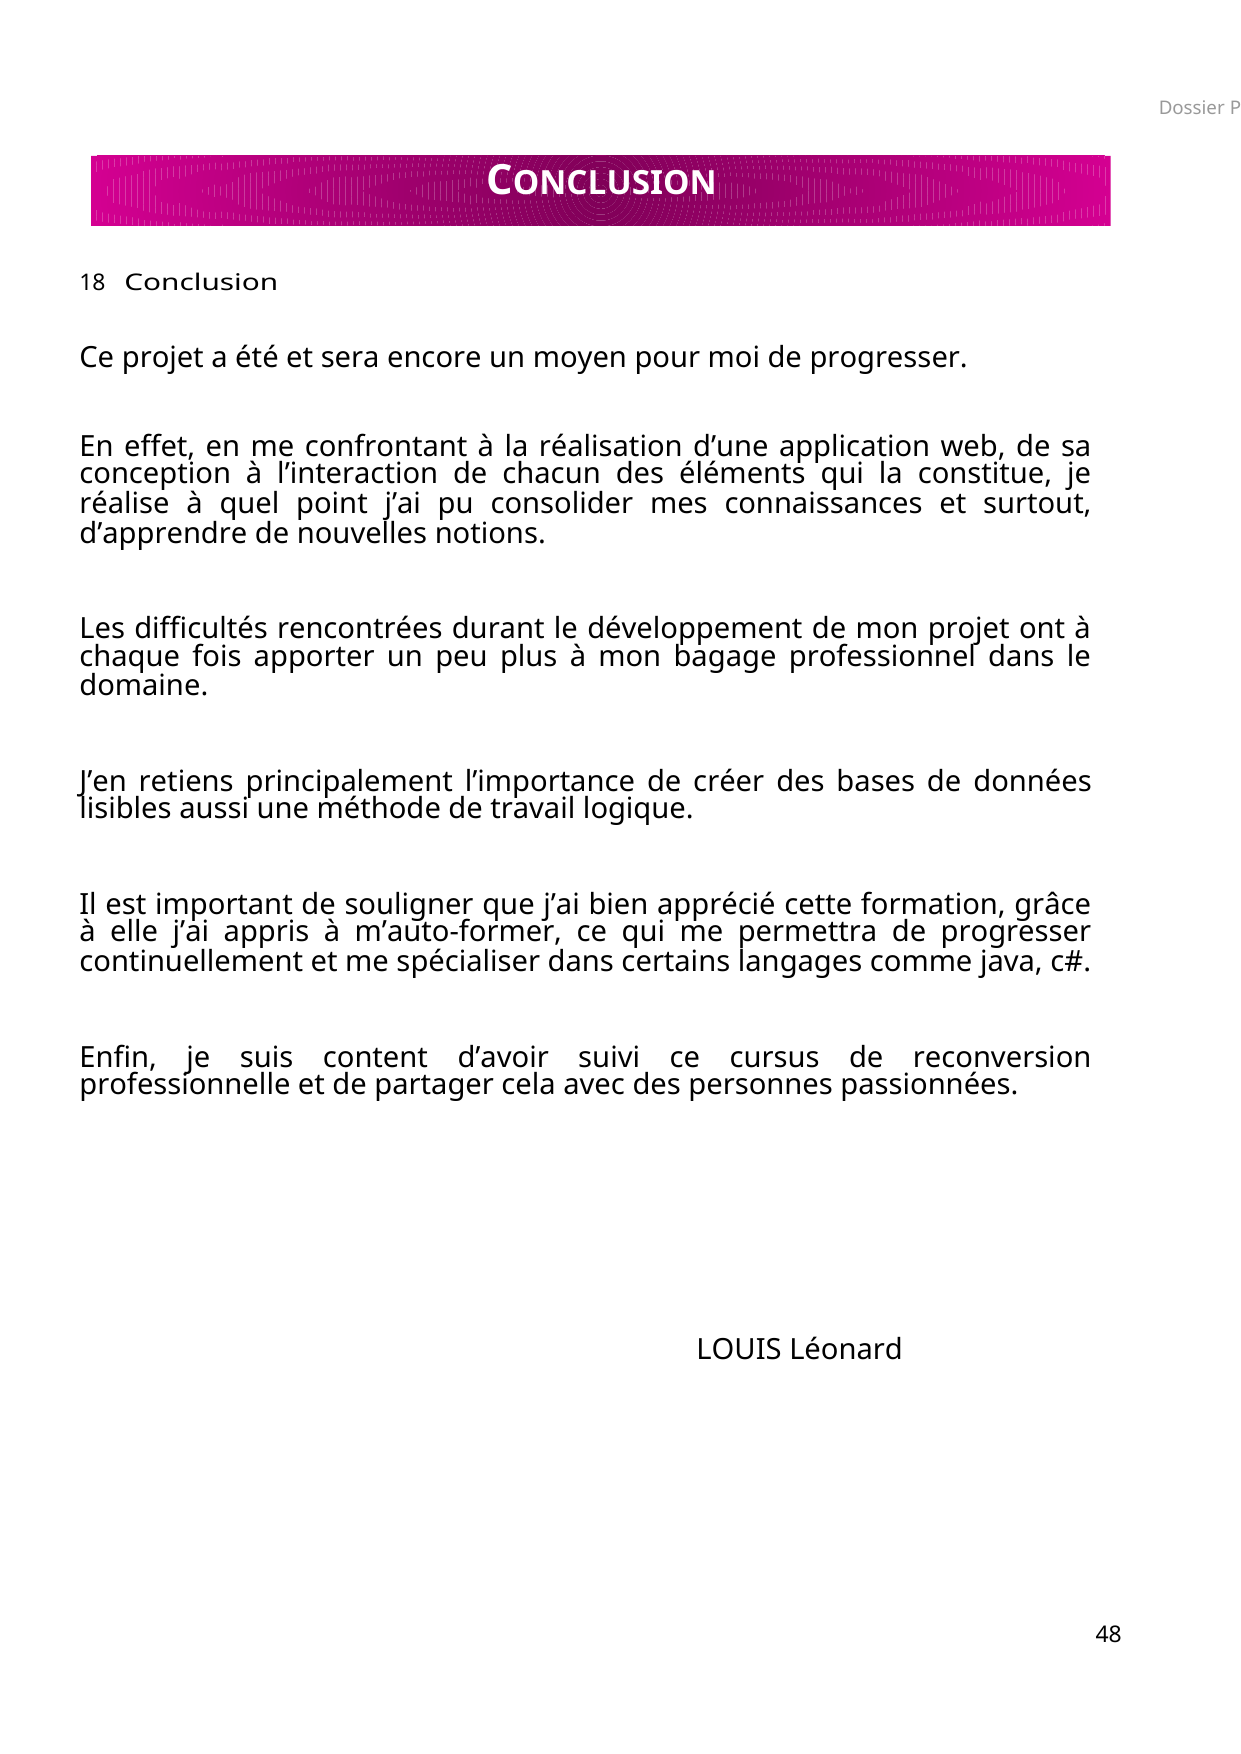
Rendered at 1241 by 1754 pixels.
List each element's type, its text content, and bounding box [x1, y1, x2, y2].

text Conclusion [79, 265, 1121, 297]
text Les difficultés rencontrées durant le développement de mon projet ont à chaque fois apporter un peu plus à mon bagage professionnel dans le domaine. [79, 615, 1093, 704]
text J’en retiens principalement l’importance de créer des bases de données lisibles aussi une méthode de travail logique. [79, 768, 1093, 827]
text Il est important de souligner que j’ai bien apprécié cette formation, grâce à elle j’ai appris à m’auto-former, ce qui me permettra de progresser continuellement et me spécialiser dans certains langages comme java, c#. [79, 891, 1093, 980]
text Enfin, je suis content d’avoir suivi ce cursus de reconversion professionnelle et de partager cela avec des personnes passionnées. [79, 1043, 1093, 1103]
text Ce projet a été et sera encore un moyen pour moi de progresser. [79, 336, 1121, 376]
text LOUIS Léonard [79, 1336, 1093, 1366]
text En effet, en me confrontant à la réalisation d’une application web, de sa conception à l’interaction de chacun des éléments qui la constitue, je réalise à quel point j’ai pu consolider mes connaissances et surtout, d’apprendre de nouvelles notions. [79, 433, 1093, 552]
